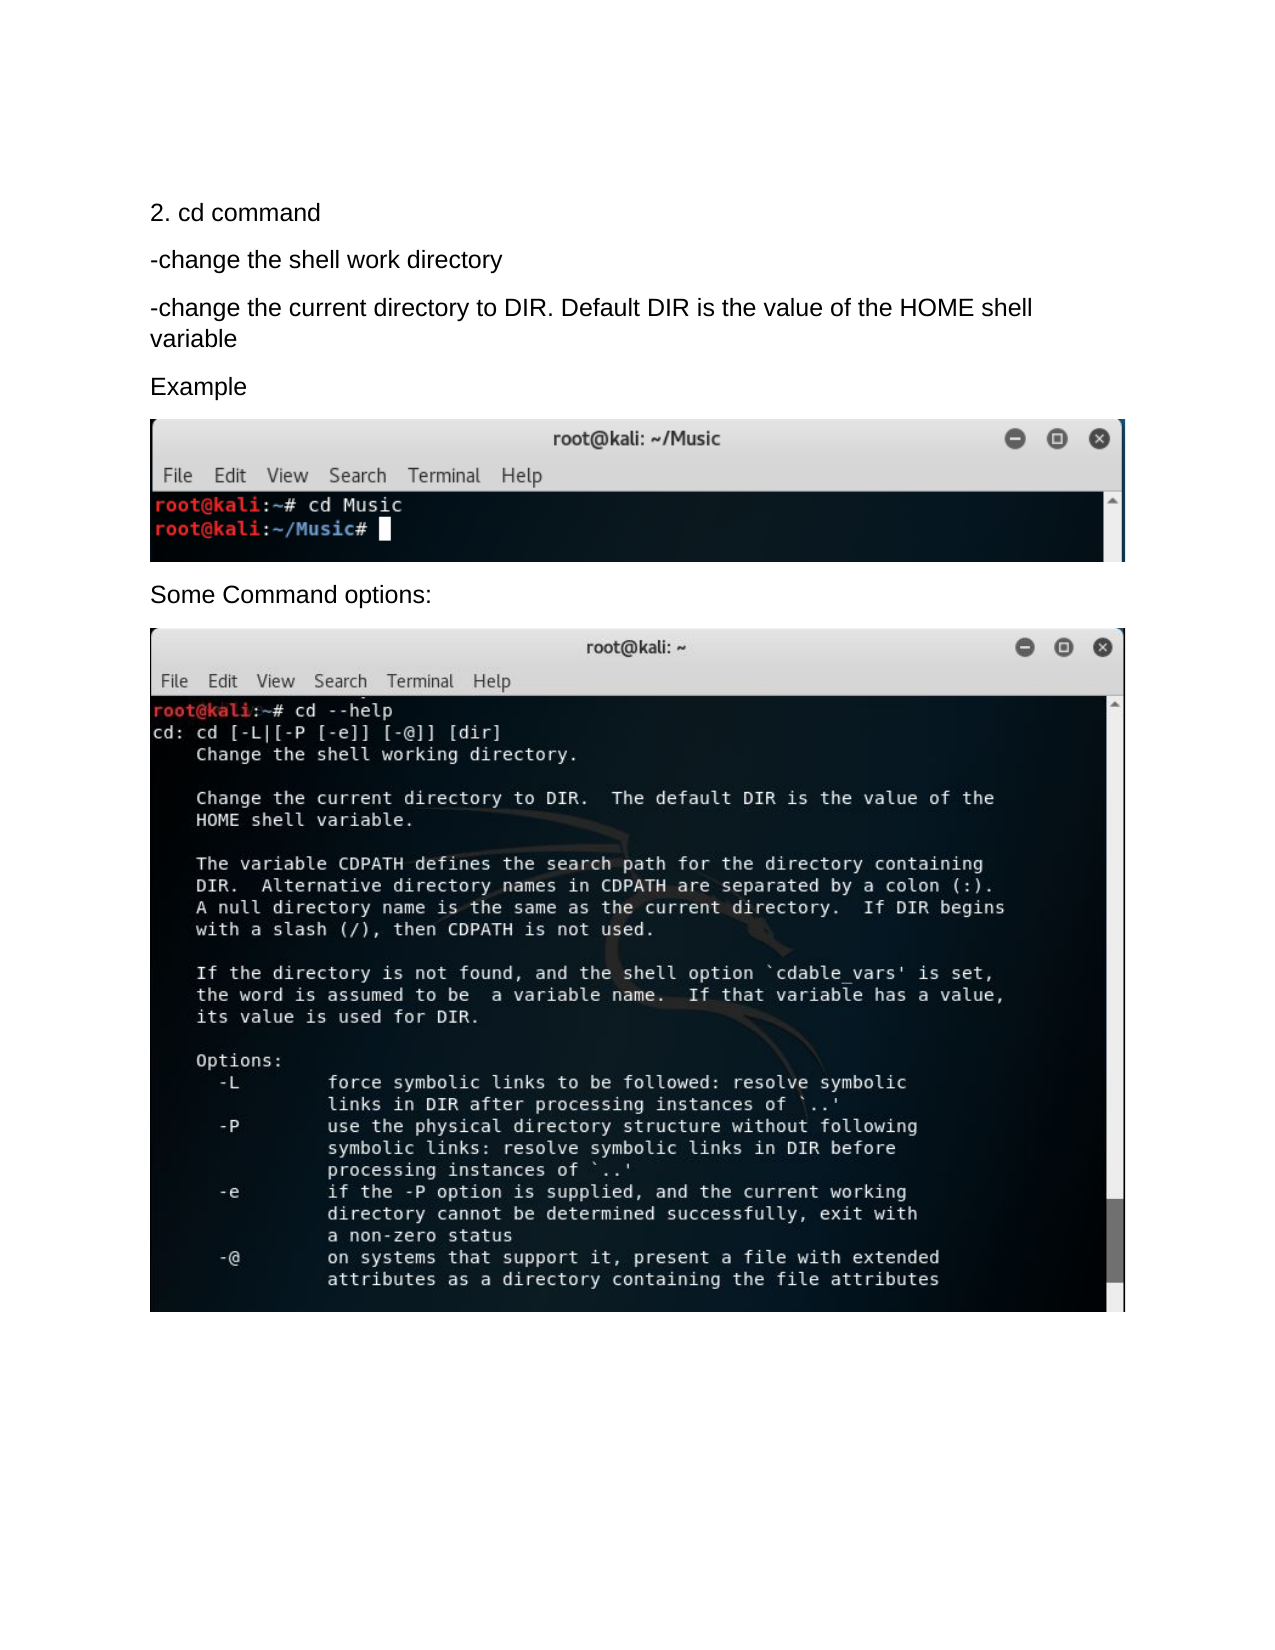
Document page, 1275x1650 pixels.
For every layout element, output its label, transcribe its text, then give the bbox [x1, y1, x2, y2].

text -change the current directory to DIR. Default DIR is the value of the HOME shell variable [150, 293, 1125, 353]
text -change the shell work directory [150, 245, 1125, 274]
text Example [150, 372, 1125, 401]
text Some Command options: [150, 581, 1125, 609]
picture [150, 419, 1125, 562]
picture [150, 628, 1125, 1312]
text 2. cd command [150, 198, 1125, 226]
